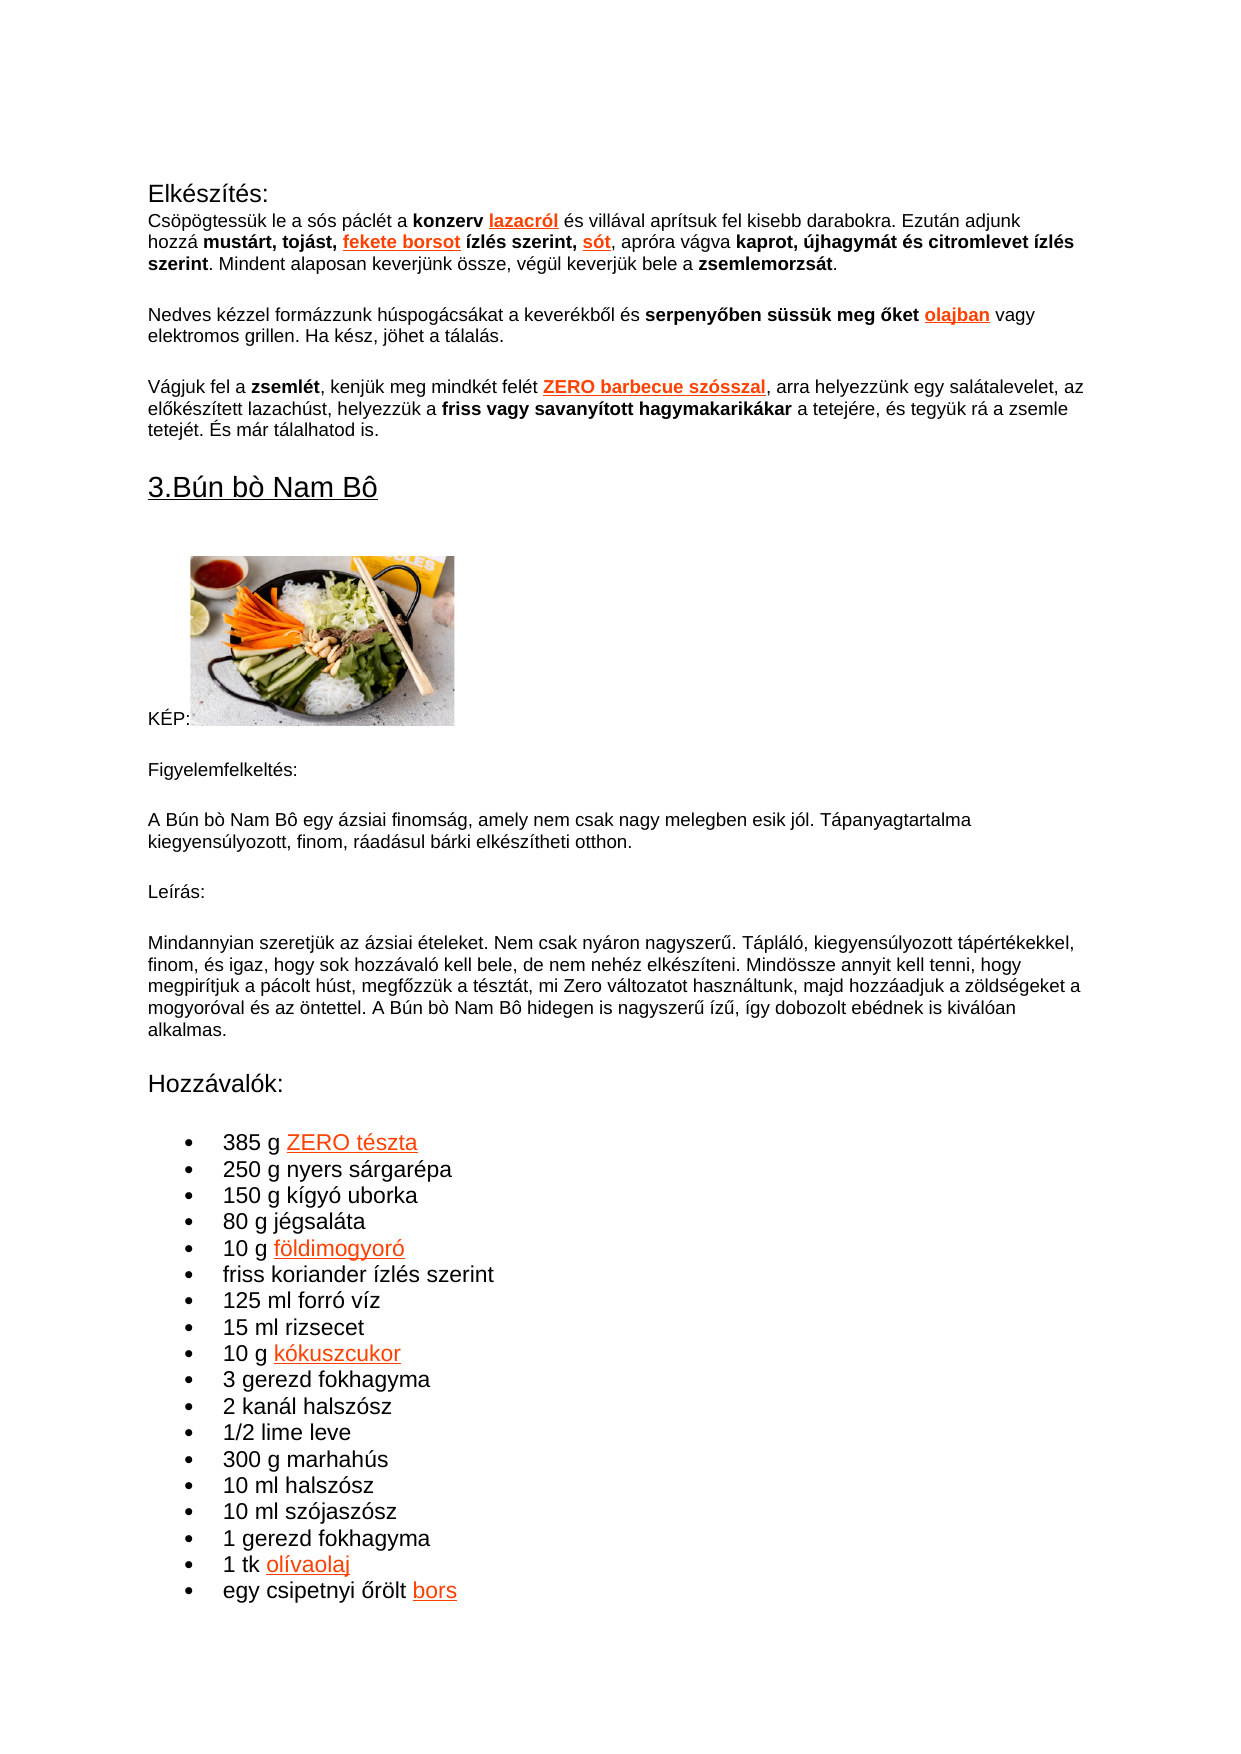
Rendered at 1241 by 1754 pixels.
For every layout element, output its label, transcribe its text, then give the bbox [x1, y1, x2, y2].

text Nedves kézzel formázzunk húspogácsákat a keverékből és serpenyőben süssük meg őket olajban vagy elektromos grillen. Ha kész, jöhet a tálalás. [148, 303, 1093, 347]
text Leírás: [148, 881, 1093, 903]
list 10 g földimogyoró [185, 1235, 1093, 1261]
list 250 g nyers sárgarépa [185, 1156, 1093, 1182]
list 80 g jégsaláta [185, 1208, 1093, 1235]
list 10 ml halszósz [185, 1472, 1093, 1498]
list 150 g kígyó uborka [185, 1182, 1093, 1208]
list 3 gerezd fokhagyma [185, 1366, 1093, 1393]
subtitle Hozzávalók: [148, 1069, 1093, 1098]
text Figyelemfelkeltés: [148, 758, 1093, 780]
list 125 ml forró víz [185, 1287, 1093, 1314]
subtitle 3.Bún bò Nam Bô [148, 470, 1093, 503]
text Vágjuk fel a zsemlét, kenjük meg mindkét felét ZERO barbecue szósszal, arra helyezzünk egy salátalevelet, az előkészített lazachúst, helyezzük a friss vagy savanyított hagymakarikákar a tetejére, és tegyük rá a zsemle tetejét. És már tálalhatod is. [148, 376, 1093, 441]
text Mindannyian szeretjük az ázsiai ételeket. Nem csak nyáron nagyszerű. Tápláló, kiegyensúlyozott tápértékekkel, finom, és igaz, hogy sok hozzávaló kell bele, de nem nehéz elkészíteni. Mindössze annyit kell tenni, hogy megpirítjuk a pácolt húst, megfőzzük a tésztát, mi Zero változatot használtunk, majd hozzáadjuk a zöldségeket a mogyoróval és az öntettel. A Bún bò Nam Bô hidegen is nagyszerű ízű, így dobozolt ebédnek is kiválóan alkalmas. [227, 932, 1093, 1040]
list 1/2 lime leve [185, 1419, 1093, 1446]
list 2 kanál halszósz [185, 1393, 1093, 1419]
list 15 ml rizsecet [185, 1314, 1093, 1340]
list 10 ml szójaszósz [185, 1498, 1093, 1524]
list 1 tk olívaolaj [185, 1551, 1093, 1577]
list 10 g kókuszcukor [185, 1340, 1093, 1366]
text A Bún bò Nam Bô egy ázsiai finomság, amely nem csak nagy melegben esik jól. Tápanyagtartalma kiegyensúlyozott, finom, ráadásul bárki elkészítheti otthon. [632, 809, 1093, 852]
picture [190, 556, 455, 726]
subtitle Elkészítés: [148, 148, 1093, 207]
list egy csipetnyi őrölt bors [185, 1577, 1093, 1604]
list 1 gerezd fokhagyma [185, 1524, 1093, 1551]
list 385 g ZERO tészta [185, 1129, 1093, 1156]
list friss koriander ízlés szerint [185, 1261, 1093, 1287]
text Csöpögtessük le a sós páclét a konzerv lazacról és villával aprítsuk fel kisebb darabokra. Ezután adjunk hozzá mustárt, tojást, fekete borsot ízlés szerint, sót, apróra vágva kaprot, újhagymát és citromlevet ízlés szerint. Mindent alaposan keverjünk össze, végül keverjük bele a zsemlemorzsát. [148, 210, 1093, 274]
list 300 g marhahús [185, 1446, 1093, 1472]
